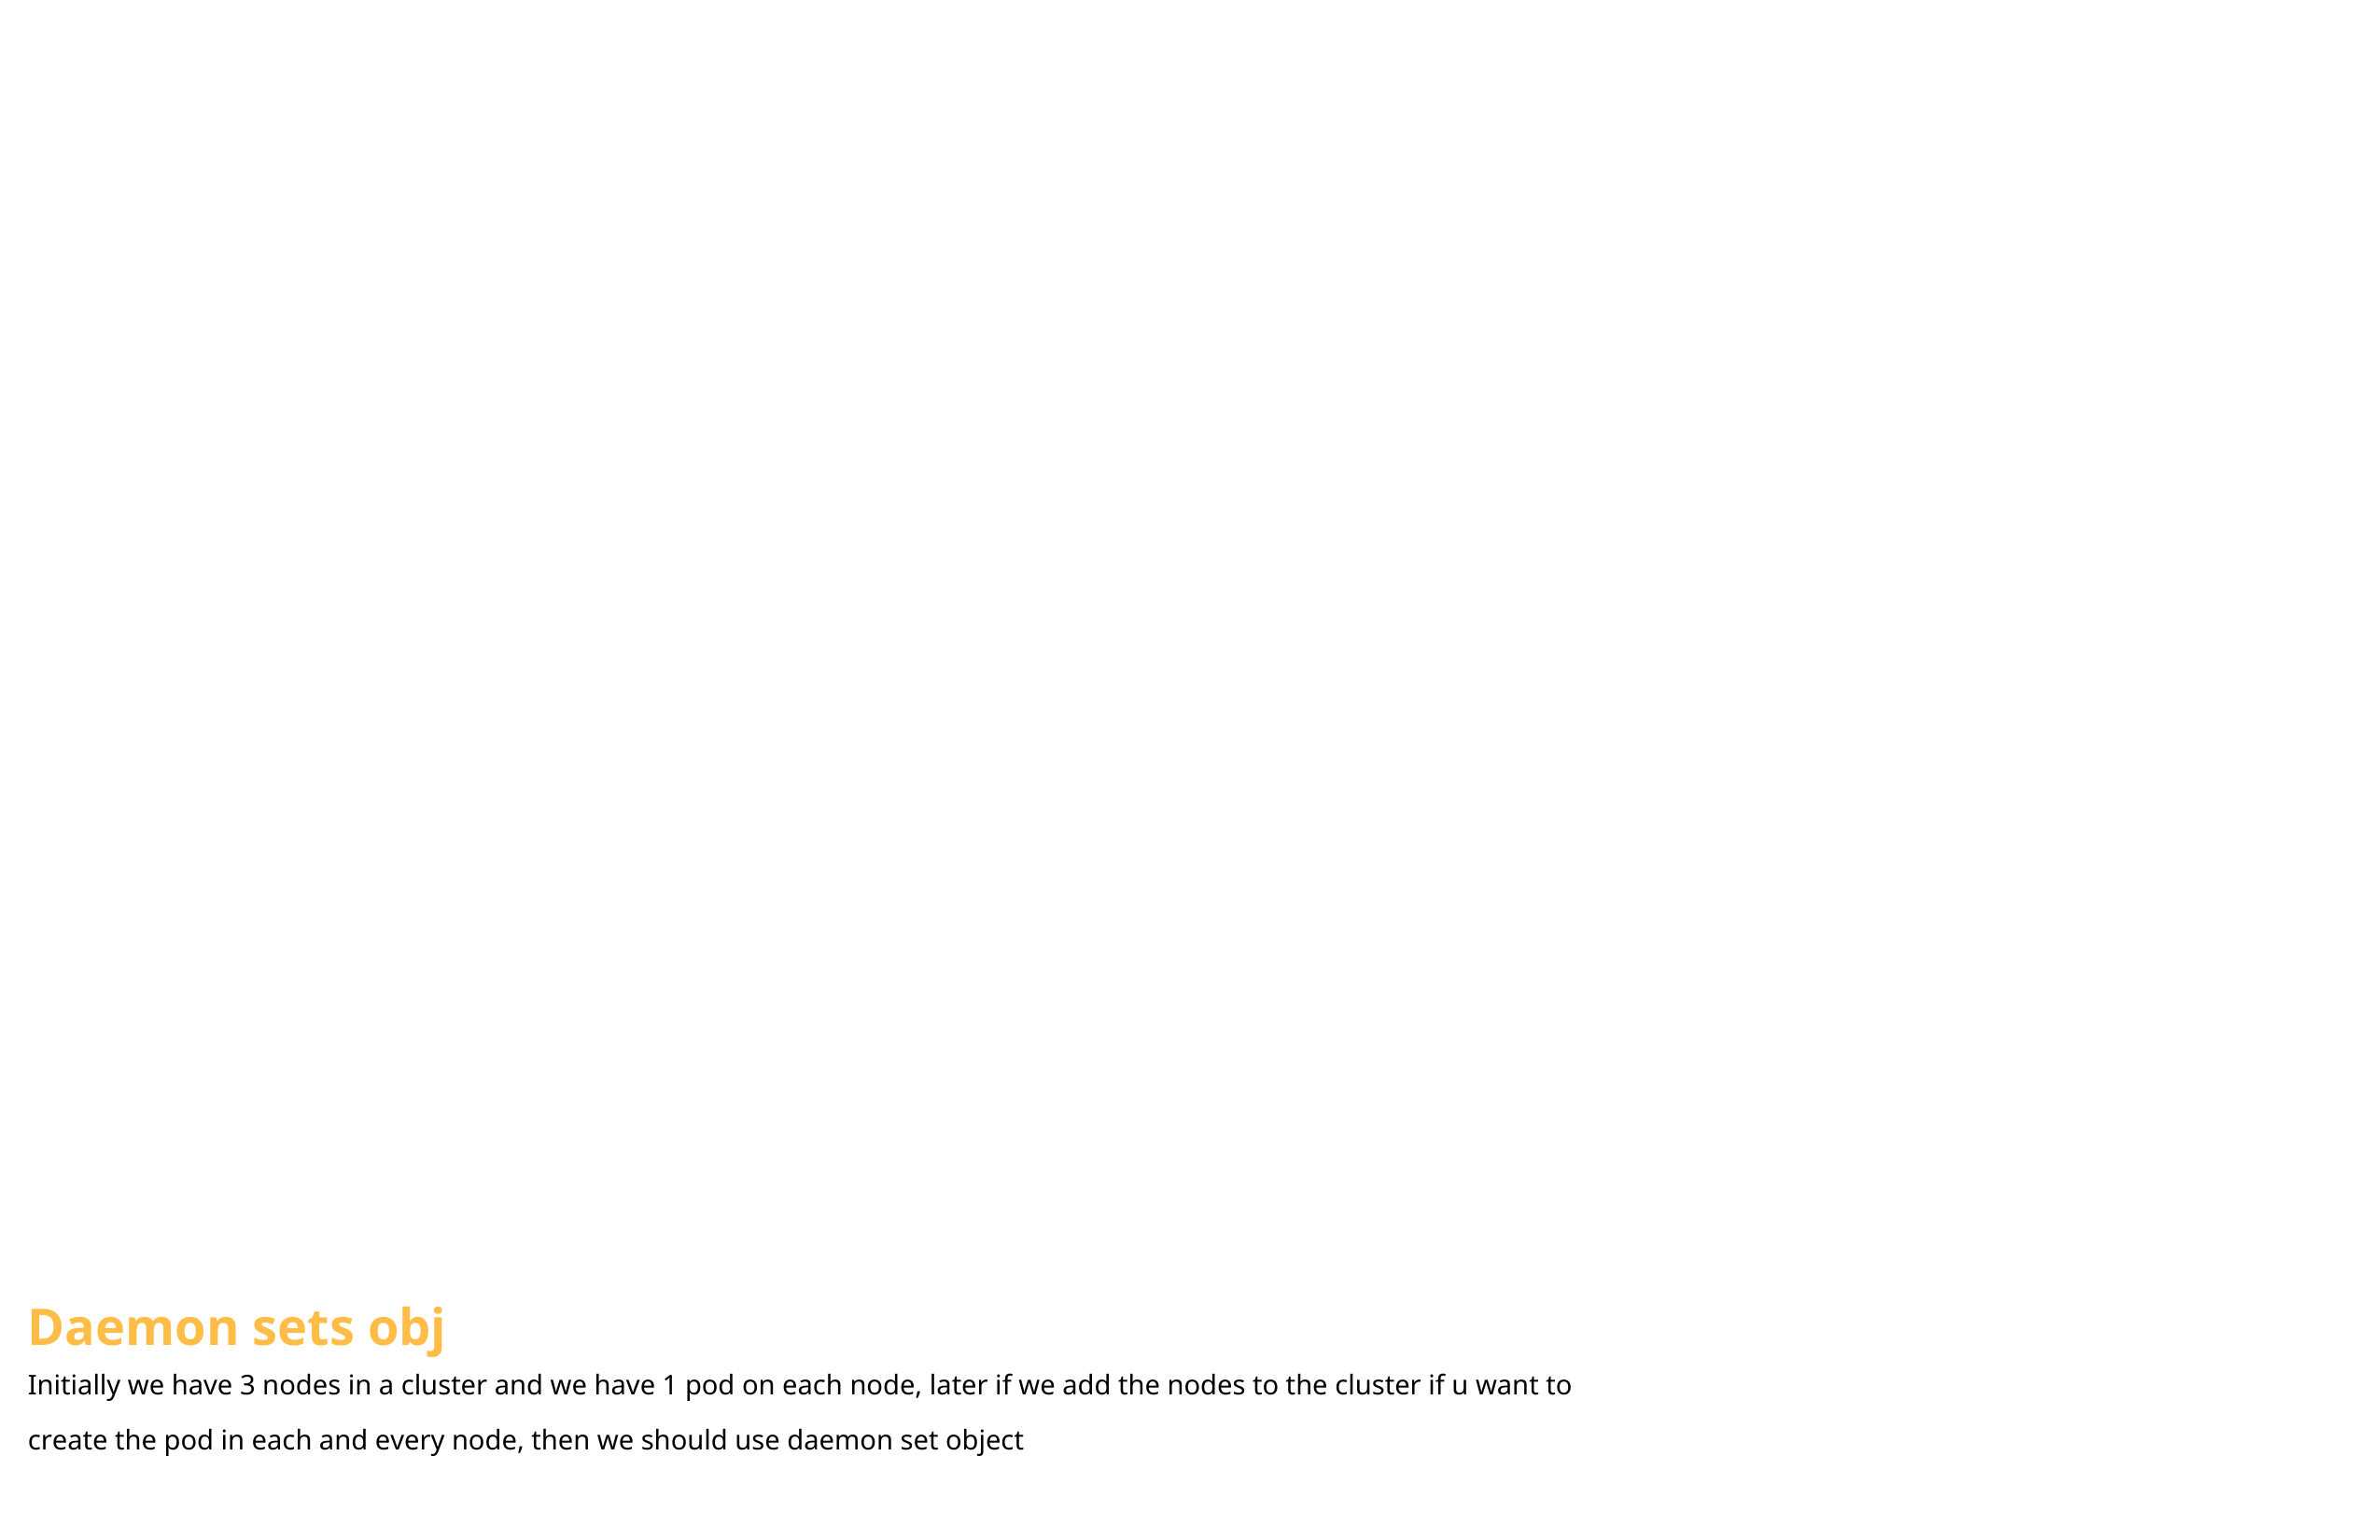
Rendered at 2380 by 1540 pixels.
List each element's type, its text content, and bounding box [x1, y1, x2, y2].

text Initially we have 3 nodes in a cluster and we have 1 pod on each node, later if we add the nodes to the cluster if u want to [27, 1365, 2310, 1403]
text create the pod in each and every node, then we should use daemon set object [27, 1421, 2310, 1458]
text Daemon sets obj [27, 1291, 2310, 1360]
